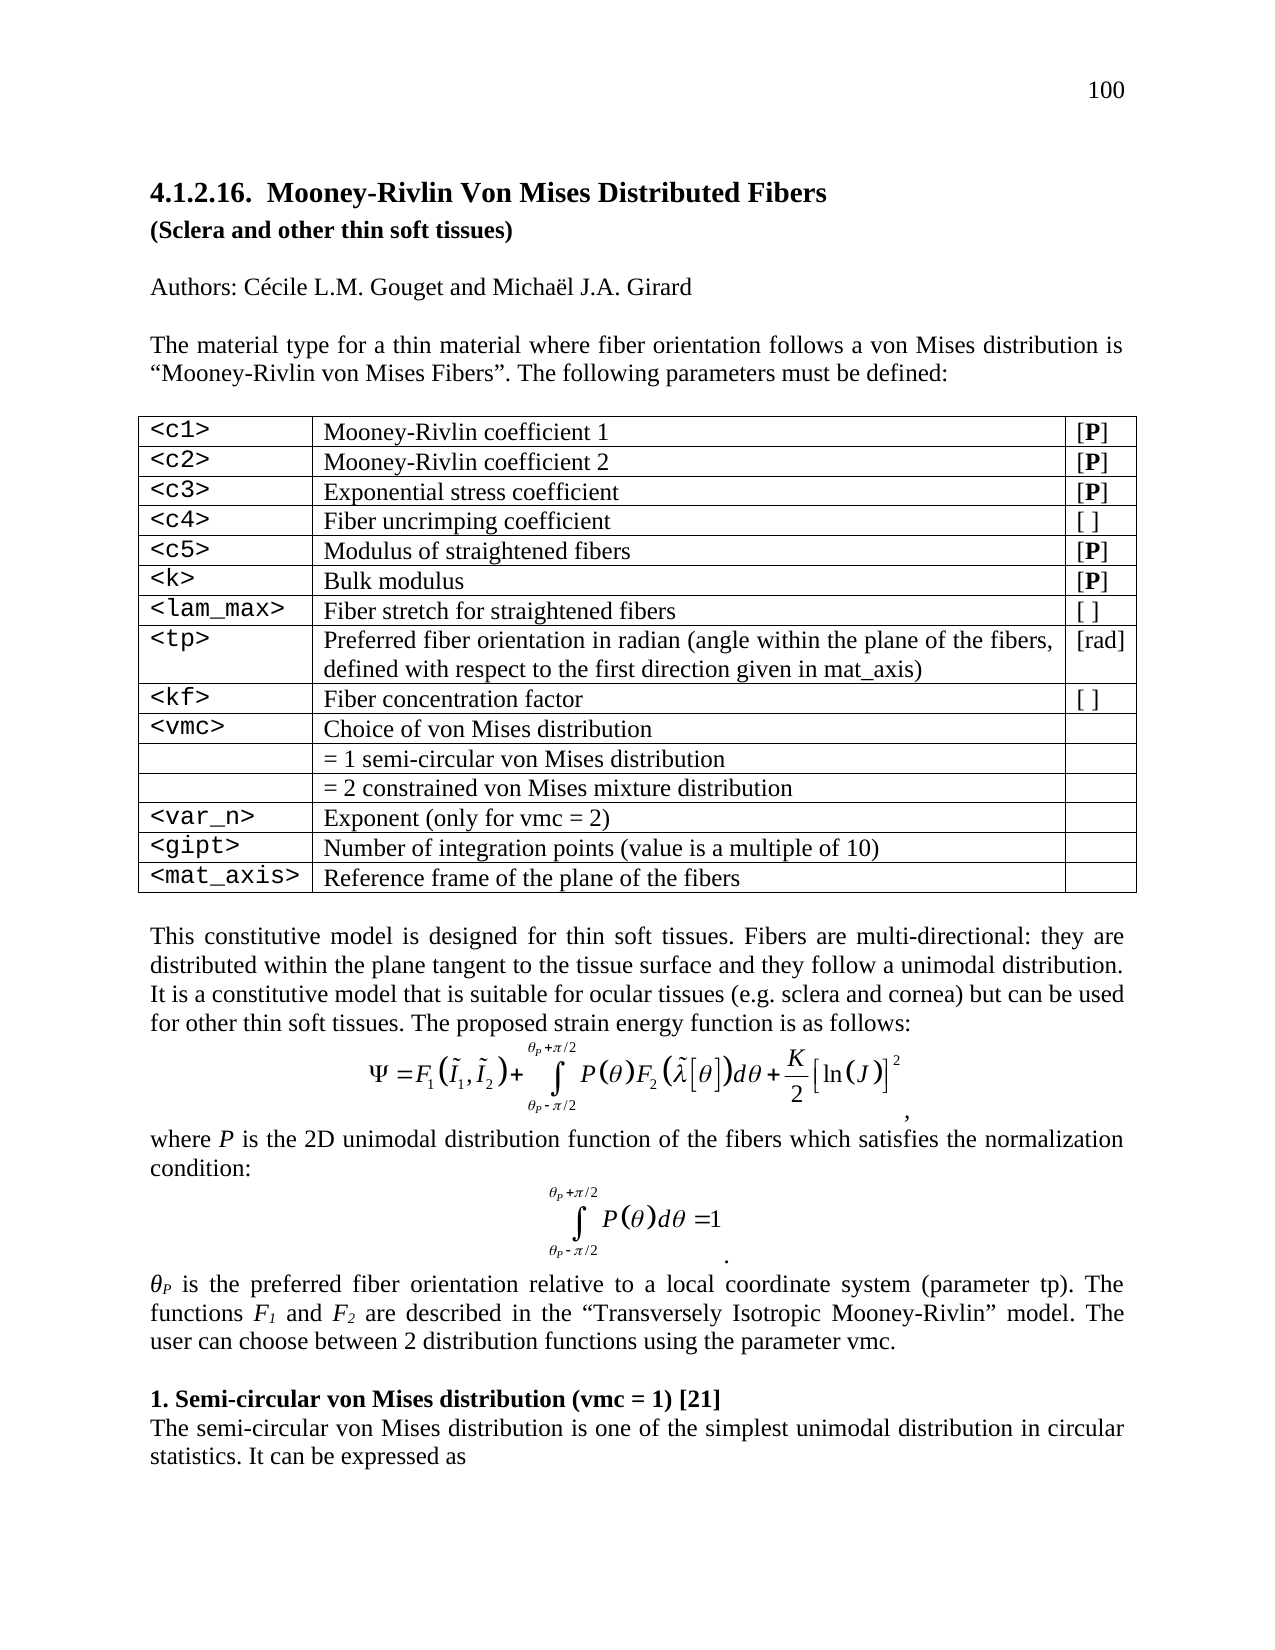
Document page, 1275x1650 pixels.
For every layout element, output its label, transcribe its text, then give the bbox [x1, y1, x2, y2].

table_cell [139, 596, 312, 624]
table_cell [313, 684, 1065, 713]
text , [150, 1036, 1125, 1124]
text This constitutive model is designed for thin soft tissues. Fibers are multi-directional: they are distributed within the plane tangent to the tissue surface and they follow a unimodal distribution. It is a constitutive model that is suitable for ocular tissues (e.g. sclera and cornea) but can be used for other thin soft tissues. The proposed strain energy function is as follows: [150, 921, 1125, 1036]
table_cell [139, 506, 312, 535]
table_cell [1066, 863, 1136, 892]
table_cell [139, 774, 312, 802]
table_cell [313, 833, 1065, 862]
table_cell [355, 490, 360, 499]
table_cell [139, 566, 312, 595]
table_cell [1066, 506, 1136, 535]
text The material type for a thin material where fiber orientation follows a von Mises distribution is “Mooney-Rivlin von Mises Fibers”. The following parameters must be defined: [150, 330, 1125, 387]
text θP is the preferred fiber orientation relative to a local coordinate system (parameter tp). The functions F1 and F2 are described in the “Transversely Isotropic Mooney-Rivlin” model. The user can choose between 2 distribution functions using the parameter vmc. [150, 1269, 1125, 1355]
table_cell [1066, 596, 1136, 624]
text (Sclera and other thin soft tissues) [150, 215, 1125, 243]
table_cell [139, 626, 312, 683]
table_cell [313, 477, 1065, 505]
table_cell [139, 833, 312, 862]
text where P is the 2D unimodal distribution function of the fibers which satisfies the normalization condition: [150, 1124, 1125, 1181]
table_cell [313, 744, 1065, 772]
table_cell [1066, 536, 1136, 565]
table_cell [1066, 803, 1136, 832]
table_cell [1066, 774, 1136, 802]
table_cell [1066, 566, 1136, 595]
text . [150, 1181, 1125, 1269]
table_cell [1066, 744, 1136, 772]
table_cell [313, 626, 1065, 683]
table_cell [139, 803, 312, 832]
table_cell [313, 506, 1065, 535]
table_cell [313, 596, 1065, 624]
subtitle Mooney-Rivlin Von Mises Distributed Fibers [150, 175, 1125, 208]
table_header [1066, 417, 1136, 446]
text 1. Semi-circular von Mises distribution (vmc = 1) [21] [150, 1384, 1125, 1413]
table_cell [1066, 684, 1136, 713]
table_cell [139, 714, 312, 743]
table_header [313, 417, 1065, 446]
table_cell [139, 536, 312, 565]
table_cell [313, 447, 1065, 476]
text Authors: Cécile L.M. Gouget and Michaël J.A. Girard [150, 272, 1125, 301]
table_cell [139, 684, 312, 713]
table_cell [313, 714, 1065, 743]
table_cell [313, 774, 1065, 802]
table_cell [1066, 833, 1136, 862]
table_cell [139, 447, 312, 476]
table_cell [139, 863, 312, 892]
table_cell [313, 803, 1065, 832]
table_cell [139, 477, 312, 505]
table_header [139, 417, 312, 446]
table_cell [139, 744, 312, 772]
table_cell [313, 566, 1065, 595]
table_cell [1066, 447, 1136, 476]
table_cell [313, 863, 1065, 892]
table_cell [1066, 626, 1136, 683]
text The semi-circular von Mises distribution is one of the simplest unimodal distribution in circular statistics. It can be expressed as [150, 1413, 1125, 1470]
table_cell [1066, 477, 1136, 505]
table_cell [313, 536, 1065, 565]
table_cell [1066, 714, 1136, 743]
